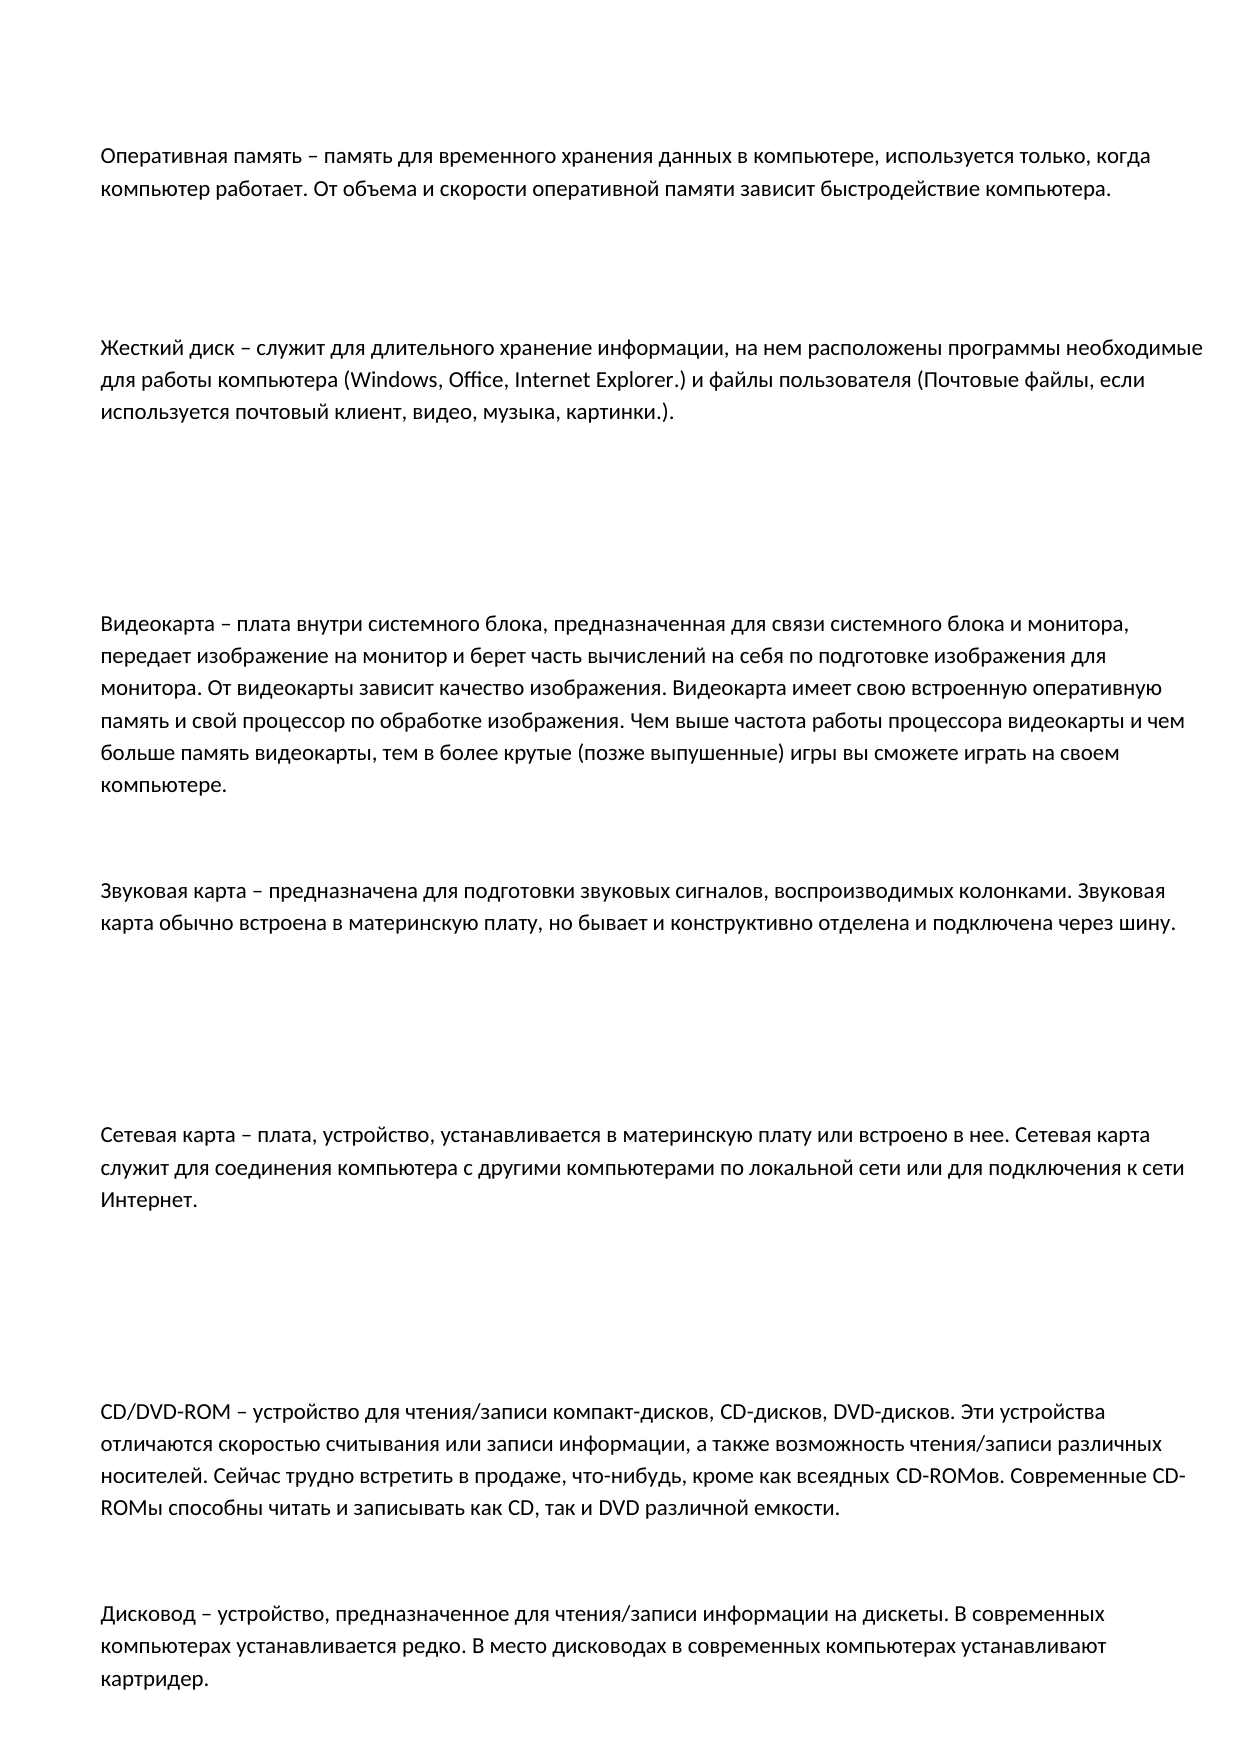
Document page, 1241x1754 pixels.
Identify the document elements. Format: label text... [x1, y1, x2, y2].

text Оперативная память – память для временного хранения данных в компьютере, используется только, когда компьютер работает. От объема и скорости оперативной памяти зависит быстродействие компьютера. [100, 141, 1205, 202]
text Дисковод – устройство, предназначенное для чтения/записи информации на дискеты. В современных компьютерах устанавливается редко. В место дисководах в современных компьютерах устанавливают картридер. [100, 1599, 1205, 1692]
text Жесткий диск – служит для длительного хранение информации, на нем расположены программы необходимые для работы компьютера (Windows, Office, Internet Explorer.) и файлы пользователя (Почтовые файлы, если используется почтовый клиент, видео, музыка, картинки.). [100, 333, 1205, 425]
text Звуковая карта – предназначена для подготовки звуковых сигналов, воспроизводимых колонками. Звуковая карта обычно встроена в материнскую плату, но бывает и конструктивно отделена и подключена через шину. [100, 876, 1205, 936]
text CD/DVD-ROM – устройство для чтения/записи компакт-дисков, CD-дисков, DVD-дисков. Эти устройства отличаются скоростью считывания или записи информации, а также возможность чтения/записи различных носителей. Сейчас трудно встретить в продаже, что-нибудь, кроме как всеядных CD-ROMов. Современные CD-ROMы способны читать и записывать как CD, так и DVD различной емкости. [100, 1397, 1205, 1521]
text Видеокарта – плата внутри системного блока, предназначенная для связи системного блока и монитора, передает изображение на монитор и берет часть вычислений на себя по подготовке изображения для монитора. От видеокарты зависит качество изображения. Видеокарта имеет свою встроенную оперативную память и свой процессор по обработке изображения. Чем выше частота работы процессора видеокарты и чем больше память видеокарты, тем в более крутые (позже выпушенные) игры вы сможете играть на своем компьютере. [100, 609, 1205, 798]
text Сетевая карта – плата, устройство, устанавливается в материнскую плату или встроено в нее. Сетевая карта служит для соединения компьютера с другими компьютерами по локальной сети или для подключения к сети Интернет. [100, 1120, 1205, 1213]
